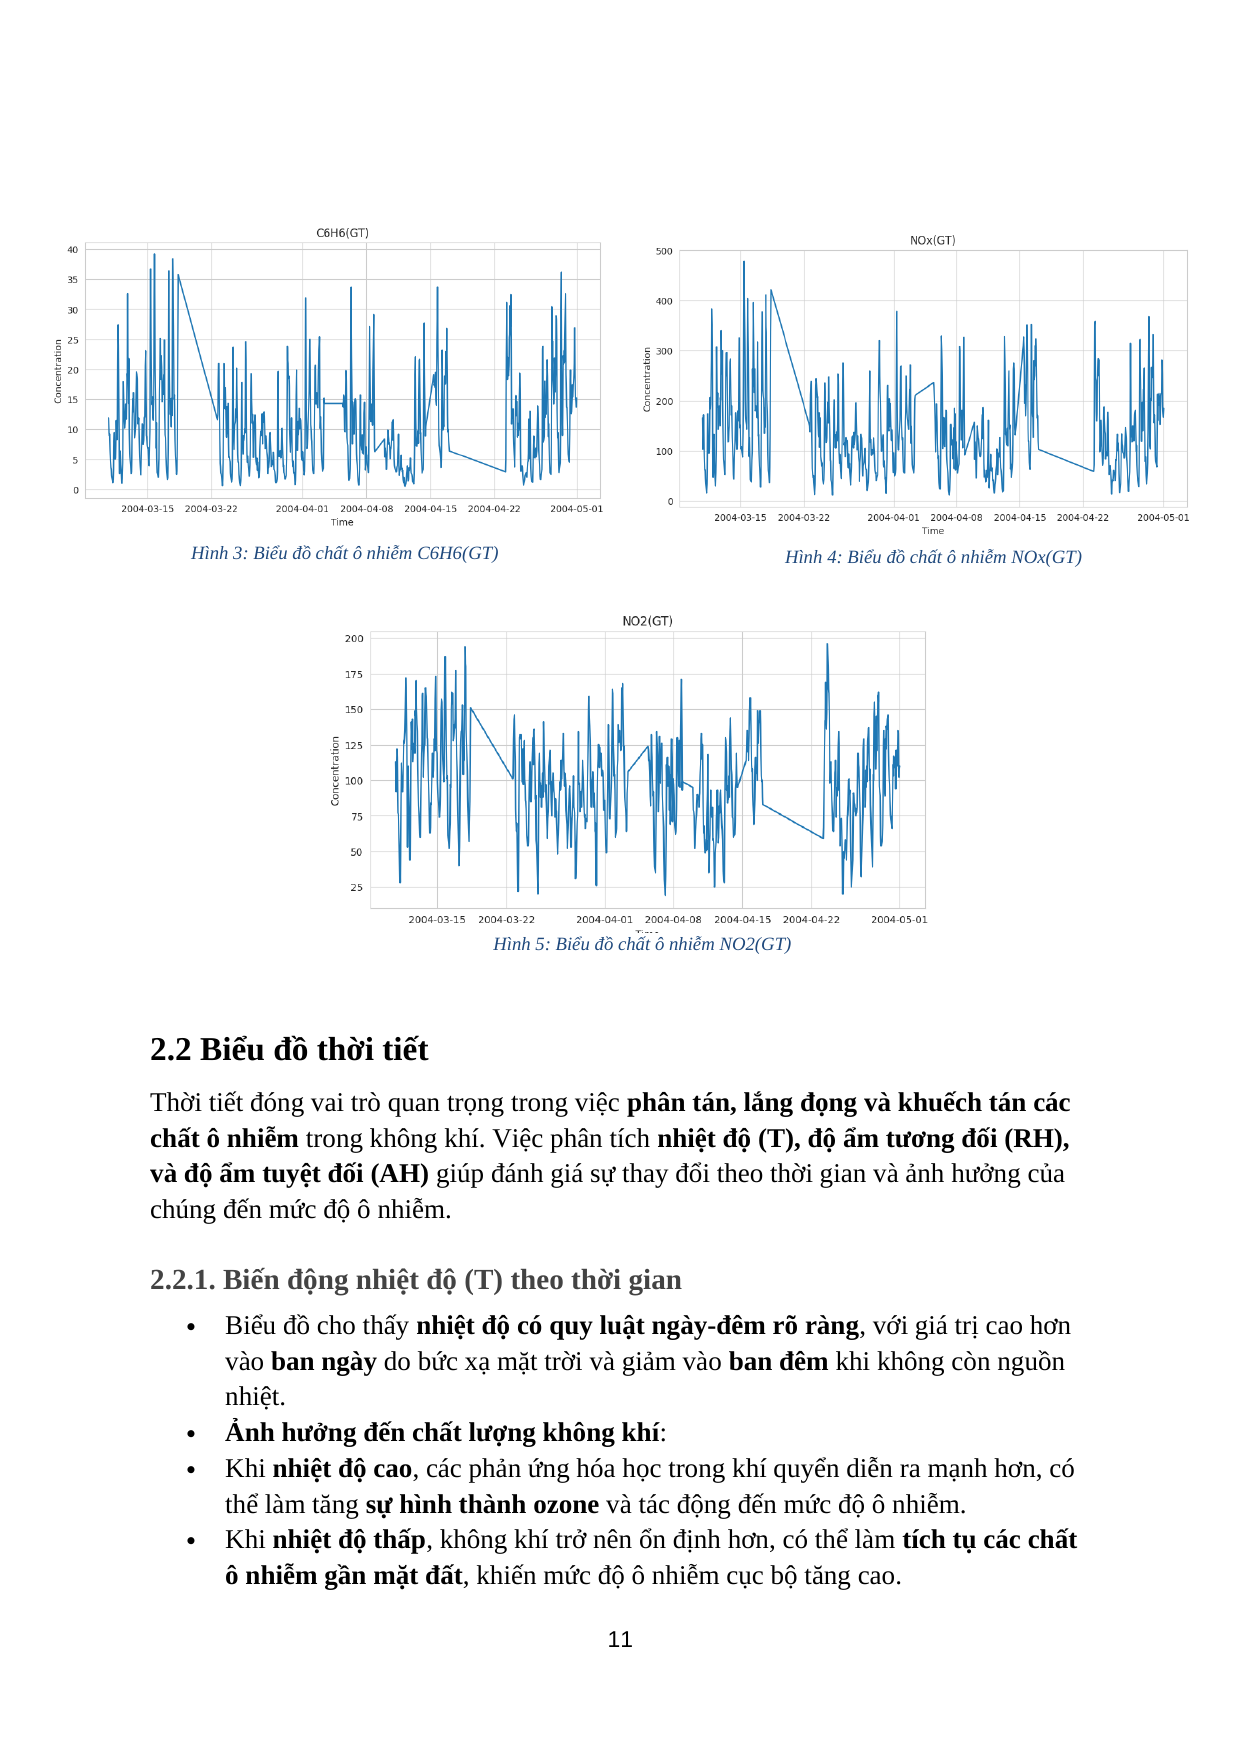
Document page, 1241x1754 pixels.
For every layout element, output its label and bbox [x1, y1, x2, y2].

picture [70, 191, 623, 492]
picture [636, 692, 1193, 1002]
picture [323, 1072, 932, 1407]
picture [47, 685, 604, 992]
picture [642, 199, 1167, 494]
